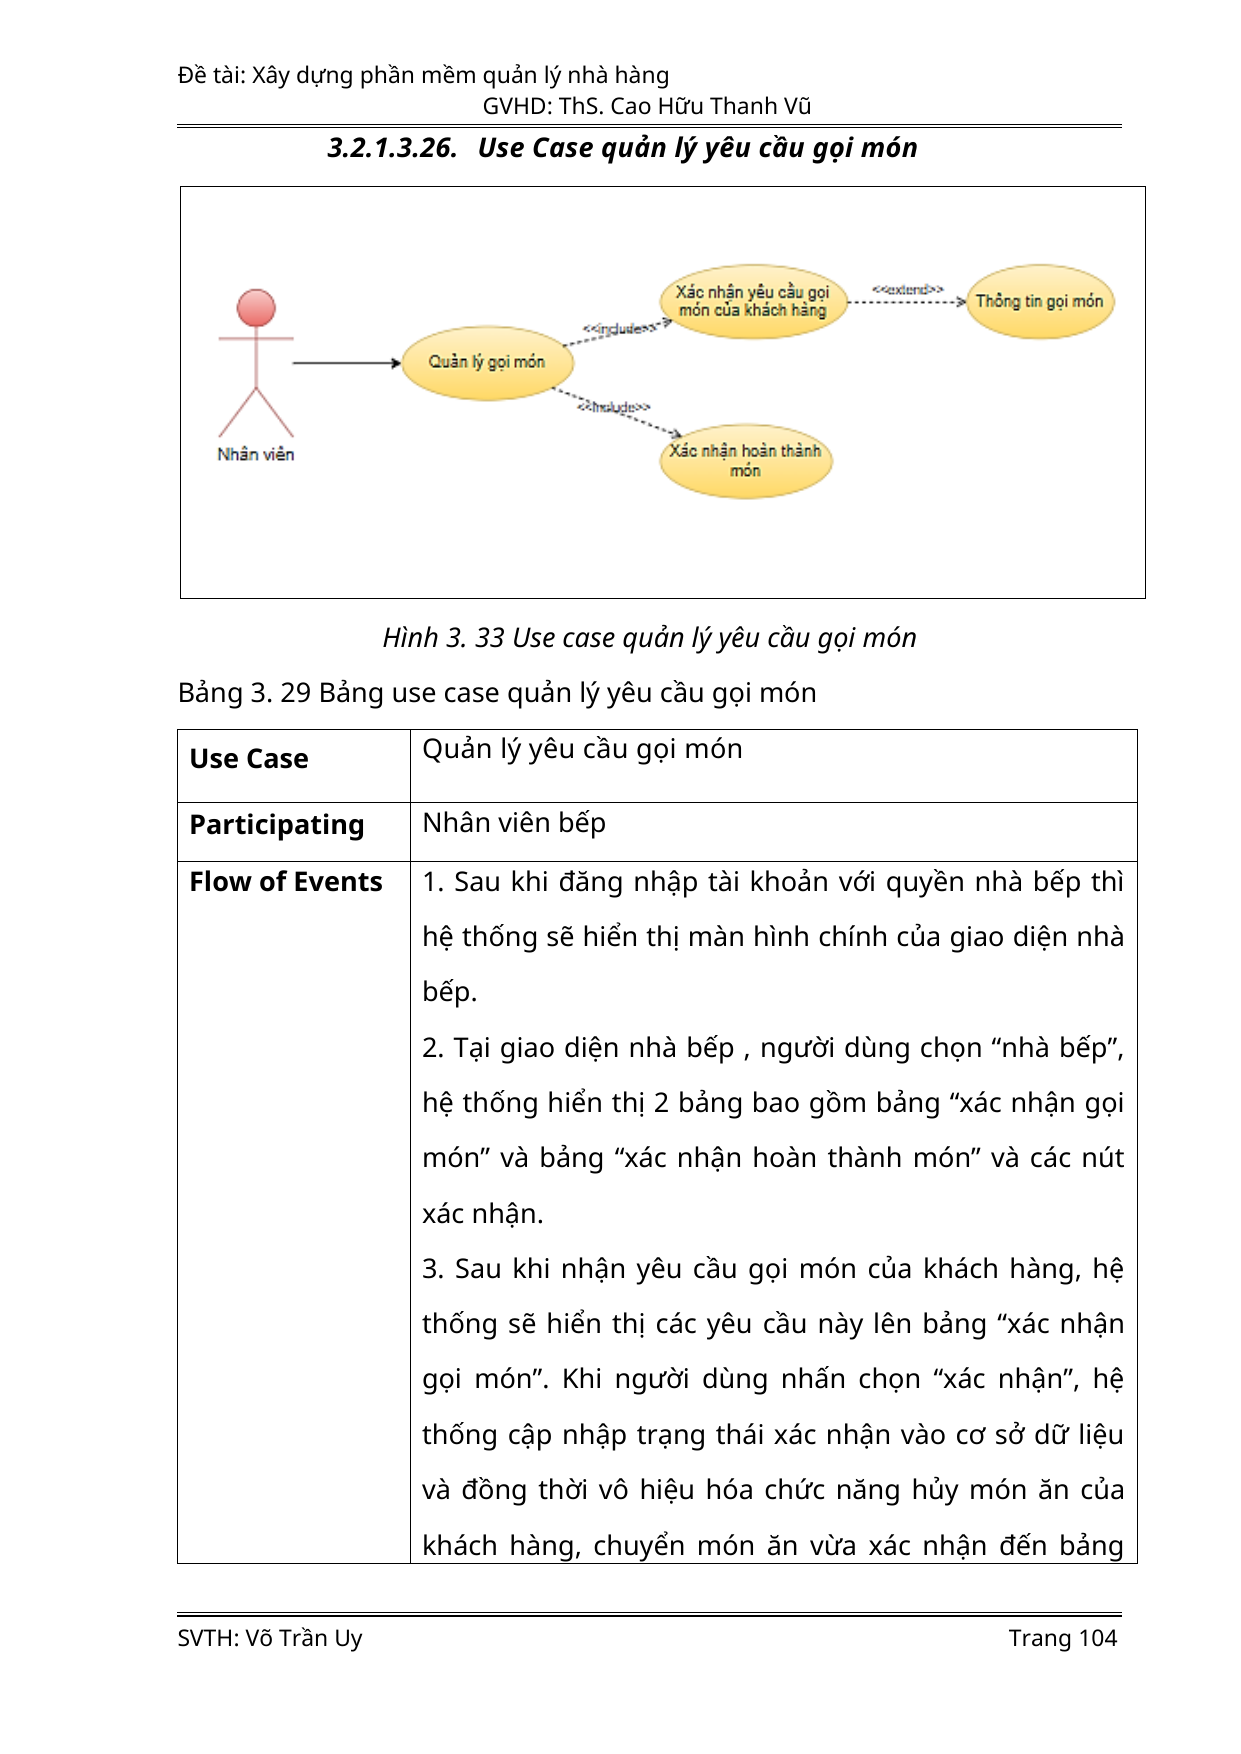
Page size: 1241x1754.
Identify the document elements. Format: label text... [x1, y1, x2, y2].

table_header Use Case [178, 730, 410, 802]
picture [181, 187, 1145, 598]
text Bảng 3. 29 Bảng use case quản lý yêu cầu gọi món [177, 673, 1122, 710]
table_header Quản lý yêu cầu gọi món [411, 730, 1137, 802]
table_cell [411, 862, 1137, 1563]
table_cell Nhân viên bếp [411, 803, 1137, 861]
table_cell Flow of Events [178, 862, 410, 1563]
subtitle Use Case quản lý yêu cầu gọi món [327, 128, 1122, 165]
table_cell Participating [178, 803, 410, 861]
text Hình 3. 33 Use case quản lý yêu cầu gọi món [177, 618, 1122, 655]
